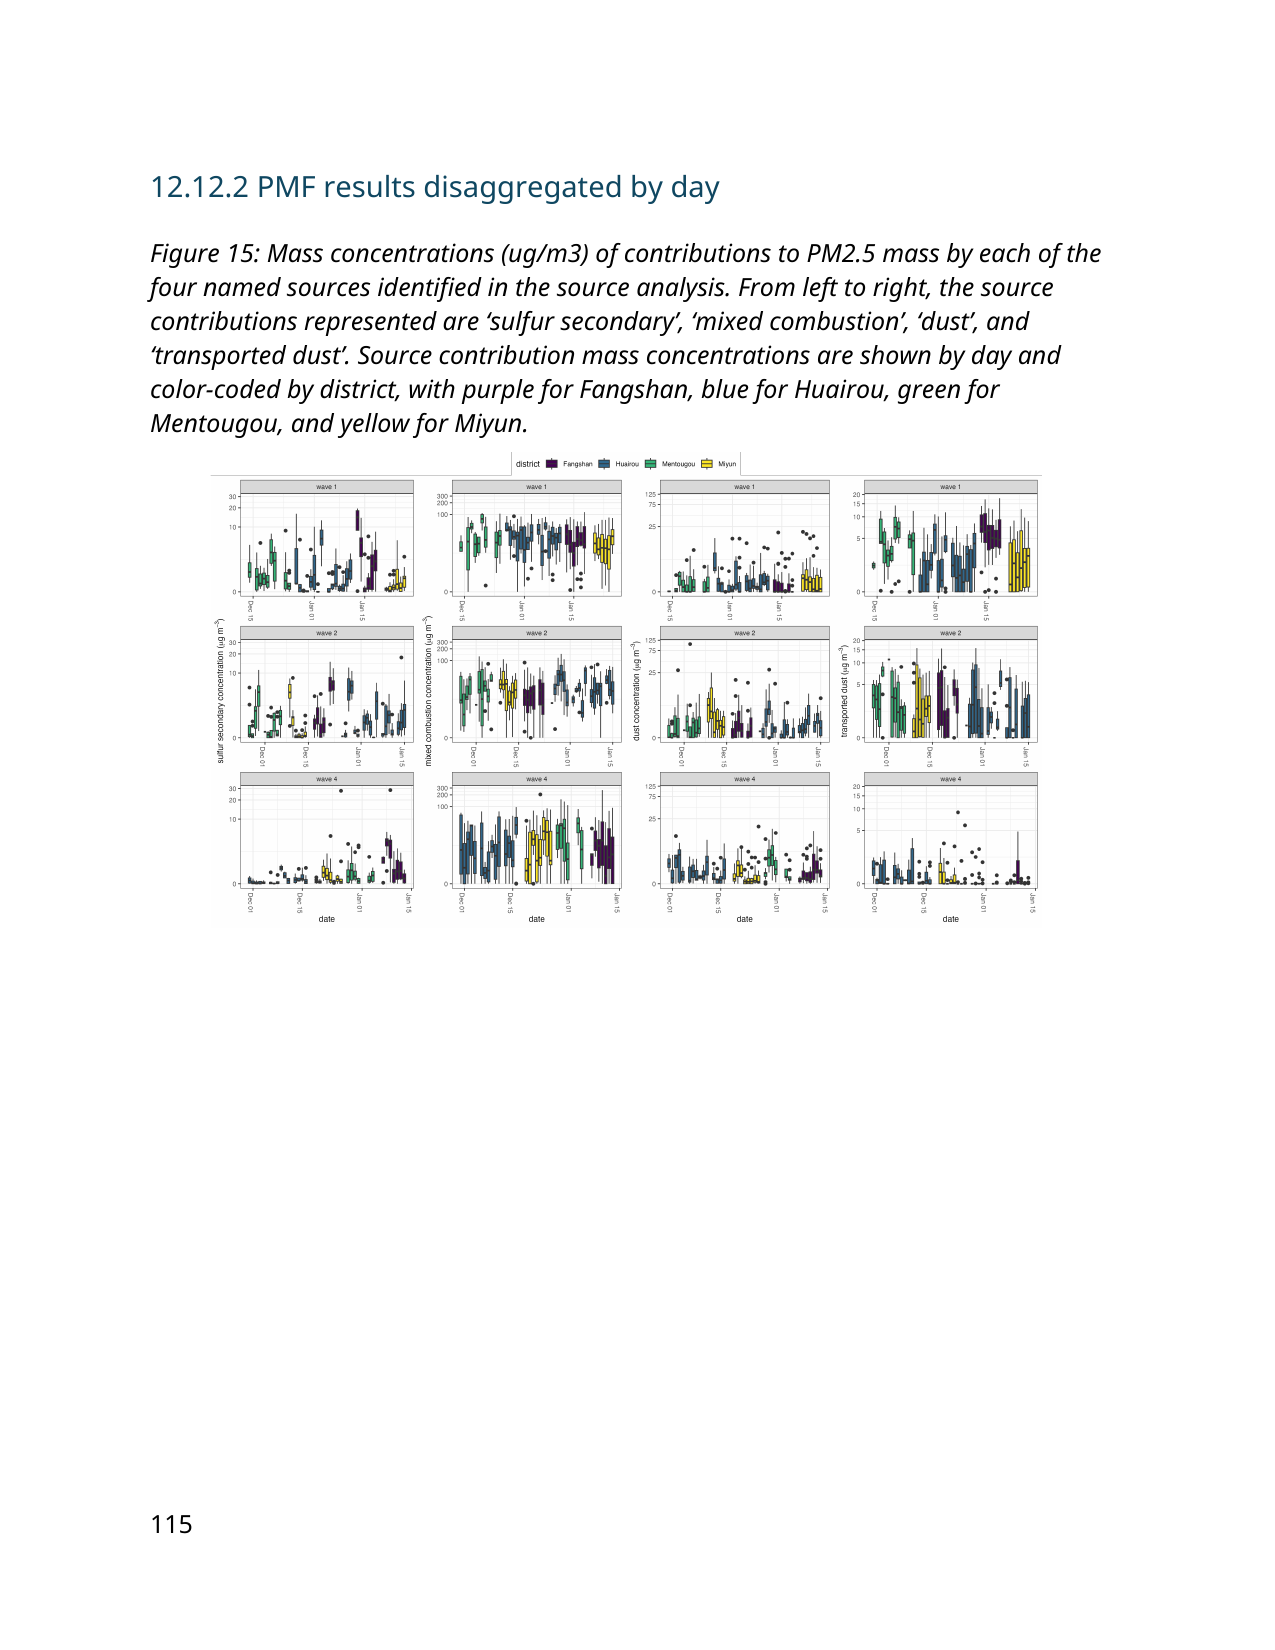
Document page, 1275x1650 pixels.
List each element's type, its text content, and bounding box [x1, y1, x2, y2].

picture [210, 452, 1042, 928]
table_header Figure 15: Mass concentrations (ug/m3) of contributions to PM2.5 mass by each of the four named sources identified in the source analysis. From left to right, the source contributions represented are ‘sulfur secondary’, ‘mixed combustion’, ‘dust’, and ‘transported dust’. Source contribution mass concentrations are shown by day and color-coded by district, with purple for Fangshan, blue for Huairou, green for Mentougou, and yellow for Miyun. [139, 215, 1114, 931]
subtitle 12.12.2 PMF results disaggregated by day [150, 167, 1125, 206]
